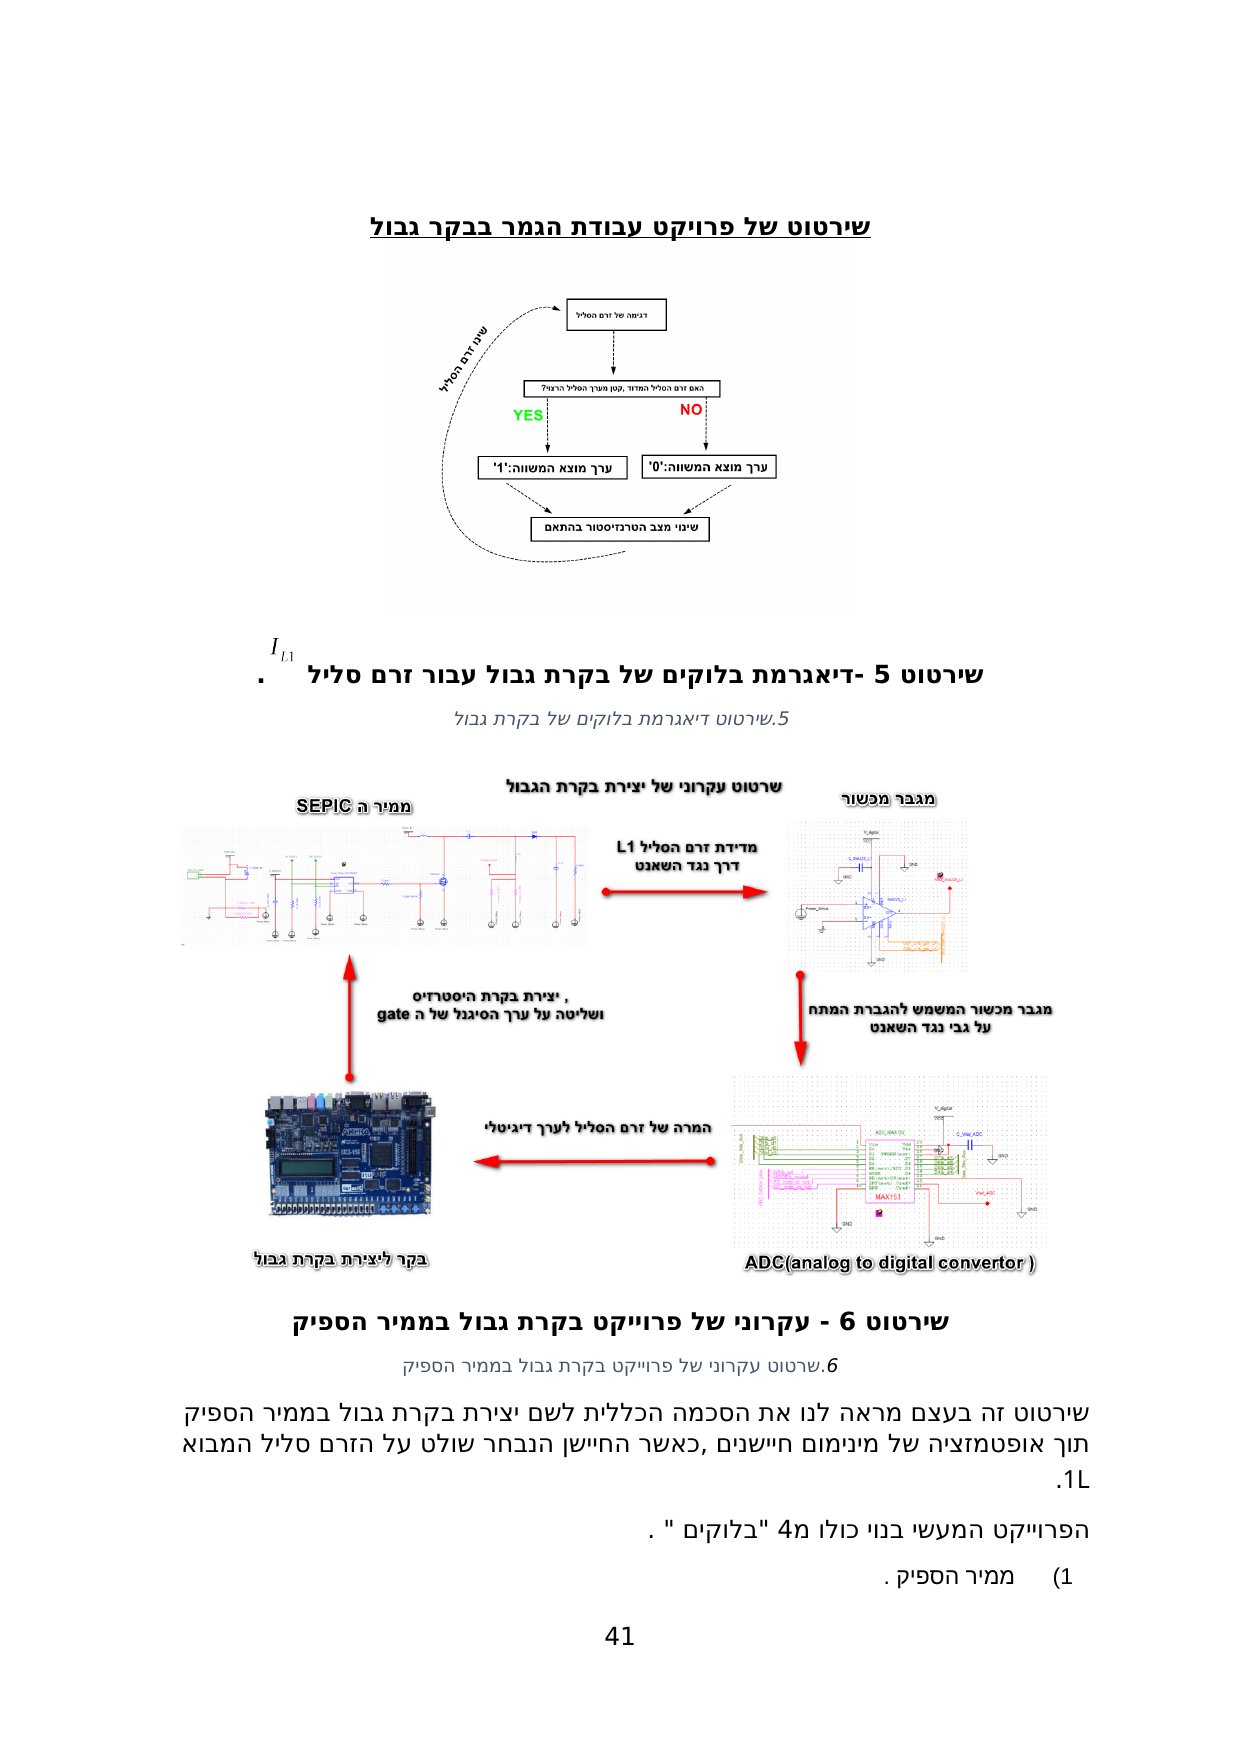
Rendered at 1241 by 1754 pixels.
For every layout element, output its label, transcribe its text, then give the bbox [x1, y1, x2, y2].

text 5.שירטוט דיאגרמת בלוקים של בקרת גבול [150, 708, 1090, 730]
text שירטוט 5 -דיאגרמת בלוקים של בקרת גבול עבור זרם סליל . [150, 629, 1090, 689]
subtitle שירטוט של פרויקט עבודת הגמר בבקר גבול [150, 212, 1090, 241]
picture [150, 751, 1090, 1289]
text הפרוייקט המעשי בנוי כולו מ4 "בלוקים " . [150, 1515, 1090, 1544]
text 6.שרטוט עקרוני של פרוייקט בקרת גבול בממיר הספיק [150, 1355, 1090, 1377]
text שירטוט זה בעצם מראה לנו את הסכמה הכללית לשם יצירת בקרת גבול בממיר הספיק תוך אופטמזציה של מינימום חיישנים ,כאשר החיישן הנבחר שולט על הזרם סליל המבוא 1L. [150, 1398, 1090, 1496]
picture [383, 241, 857, 611]
list ממיר הספיק . [150, 1563, 1053, 1589]
text שירטוט 6 - עקרוני של פרוייקט בקרת גבול בממיר הספיק [150, 1307, 1090, 1336]
